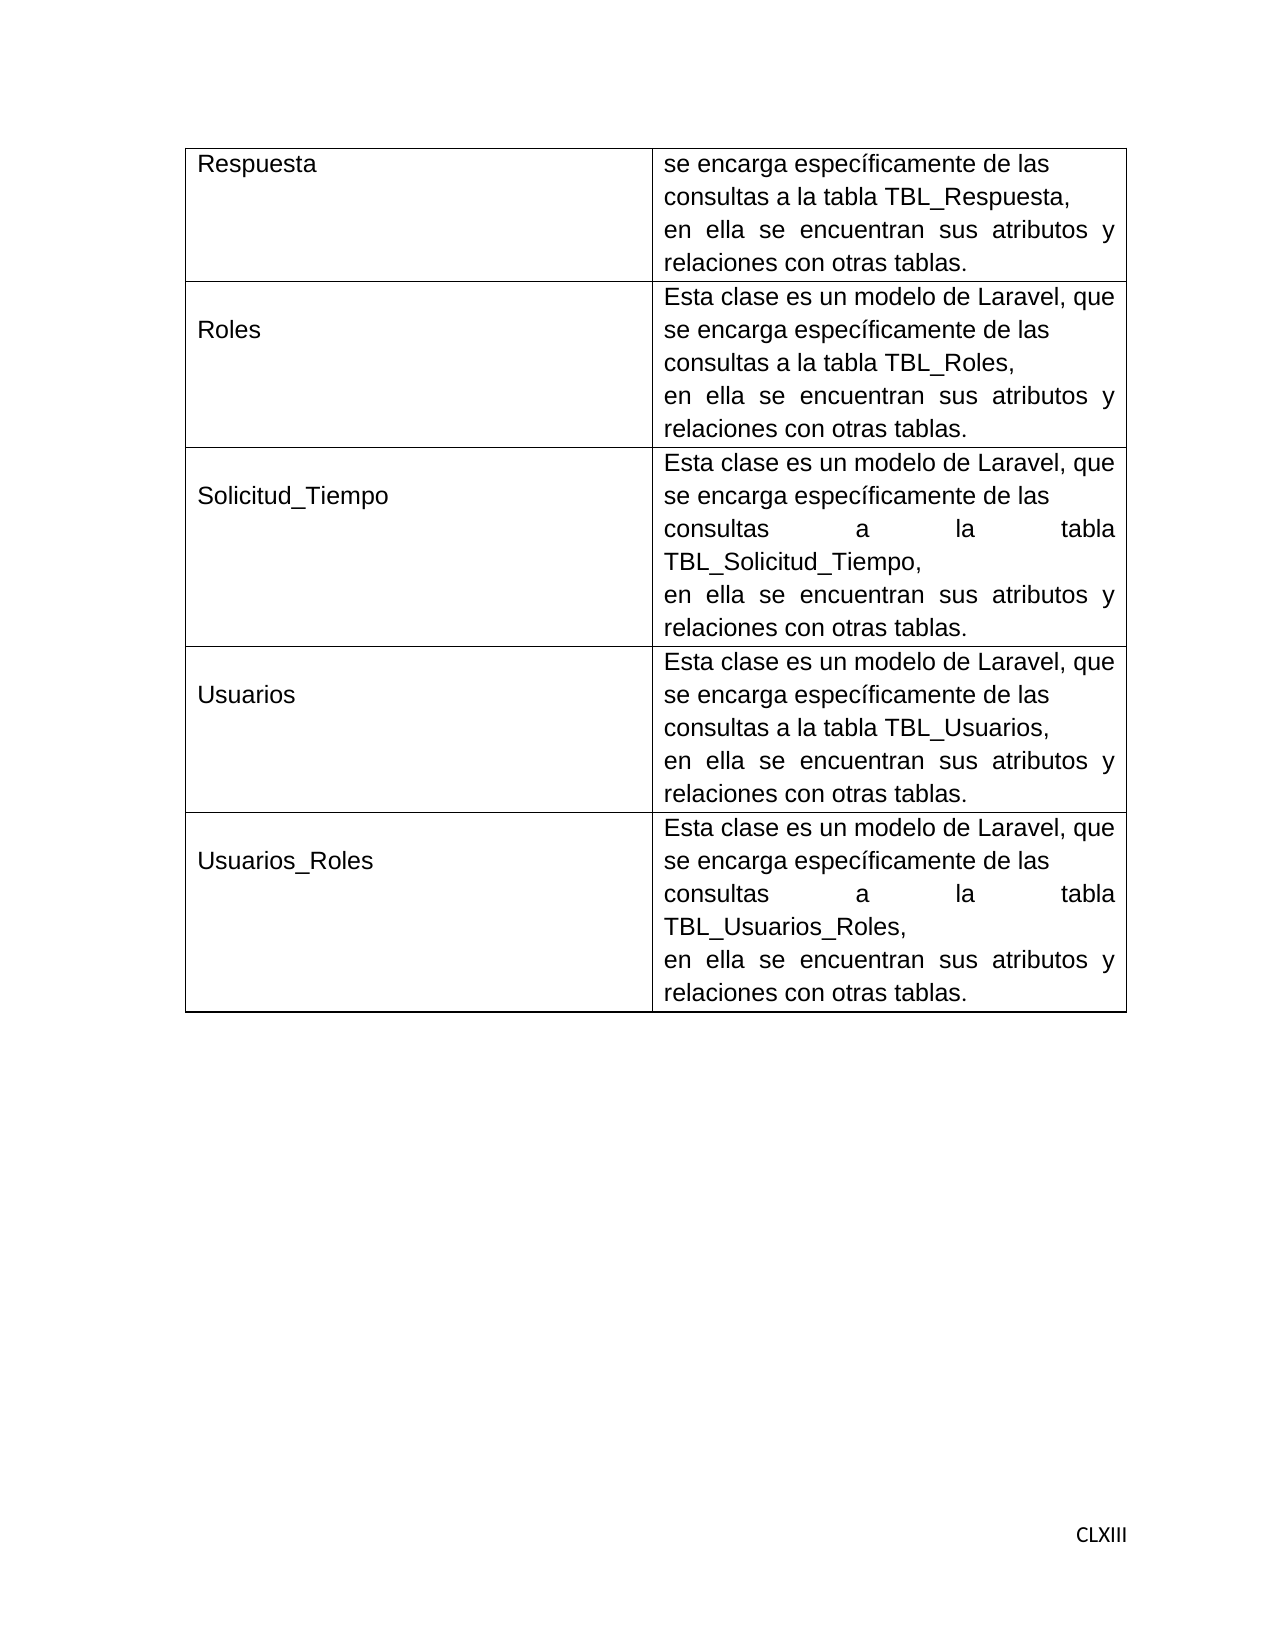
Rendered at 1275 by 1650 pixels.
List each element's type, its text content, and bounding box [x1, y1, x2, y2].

table_cell Roles [186, 282, 652, 447]
table_cell Usuarios [186, 647, 652, 812]
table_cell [653, 149, 1126, 281]
table_cell Esta clase es un modelo de Laravel, que se encarga específicamente de las consultas a la tabla TBL_Solicitud_Tiempo, en ella se encuentran sus atributos y relaciones con otras tablas. [653, 448, 1126, 646]
table_cell Esta clase es un modelo de Laravel, que se encarga específicamente de las consultas a la tabla TBL_Usuarios_Roles, en ella se encuentran sus atributos y relaciones con otras tablas. [653, 813, 1126, 1011]
table_cell Esta clase es un modelo de Laravel, que se encarga específicamente de las consultas a la tabla TBL_Roles, en ella se encuentran sus atributos y relaciones con otras tablas. [653, 282, 1126, 447]
table_cell Usuarios_Roles [186, 813, 652, 1011]
table_cell Esta clase es un modelo de Laravel, que se encarga específicamente de las consultas a la tabla TBL_Usuarios, en ella se encuentran sus atributos y relaciones con otras tablas. [653, 647, 1126, 812]
table_cell Solicitud_Tiempo [186, 448, 652, 646]
table_cell Respuesta [186, 149, 652, 281]
